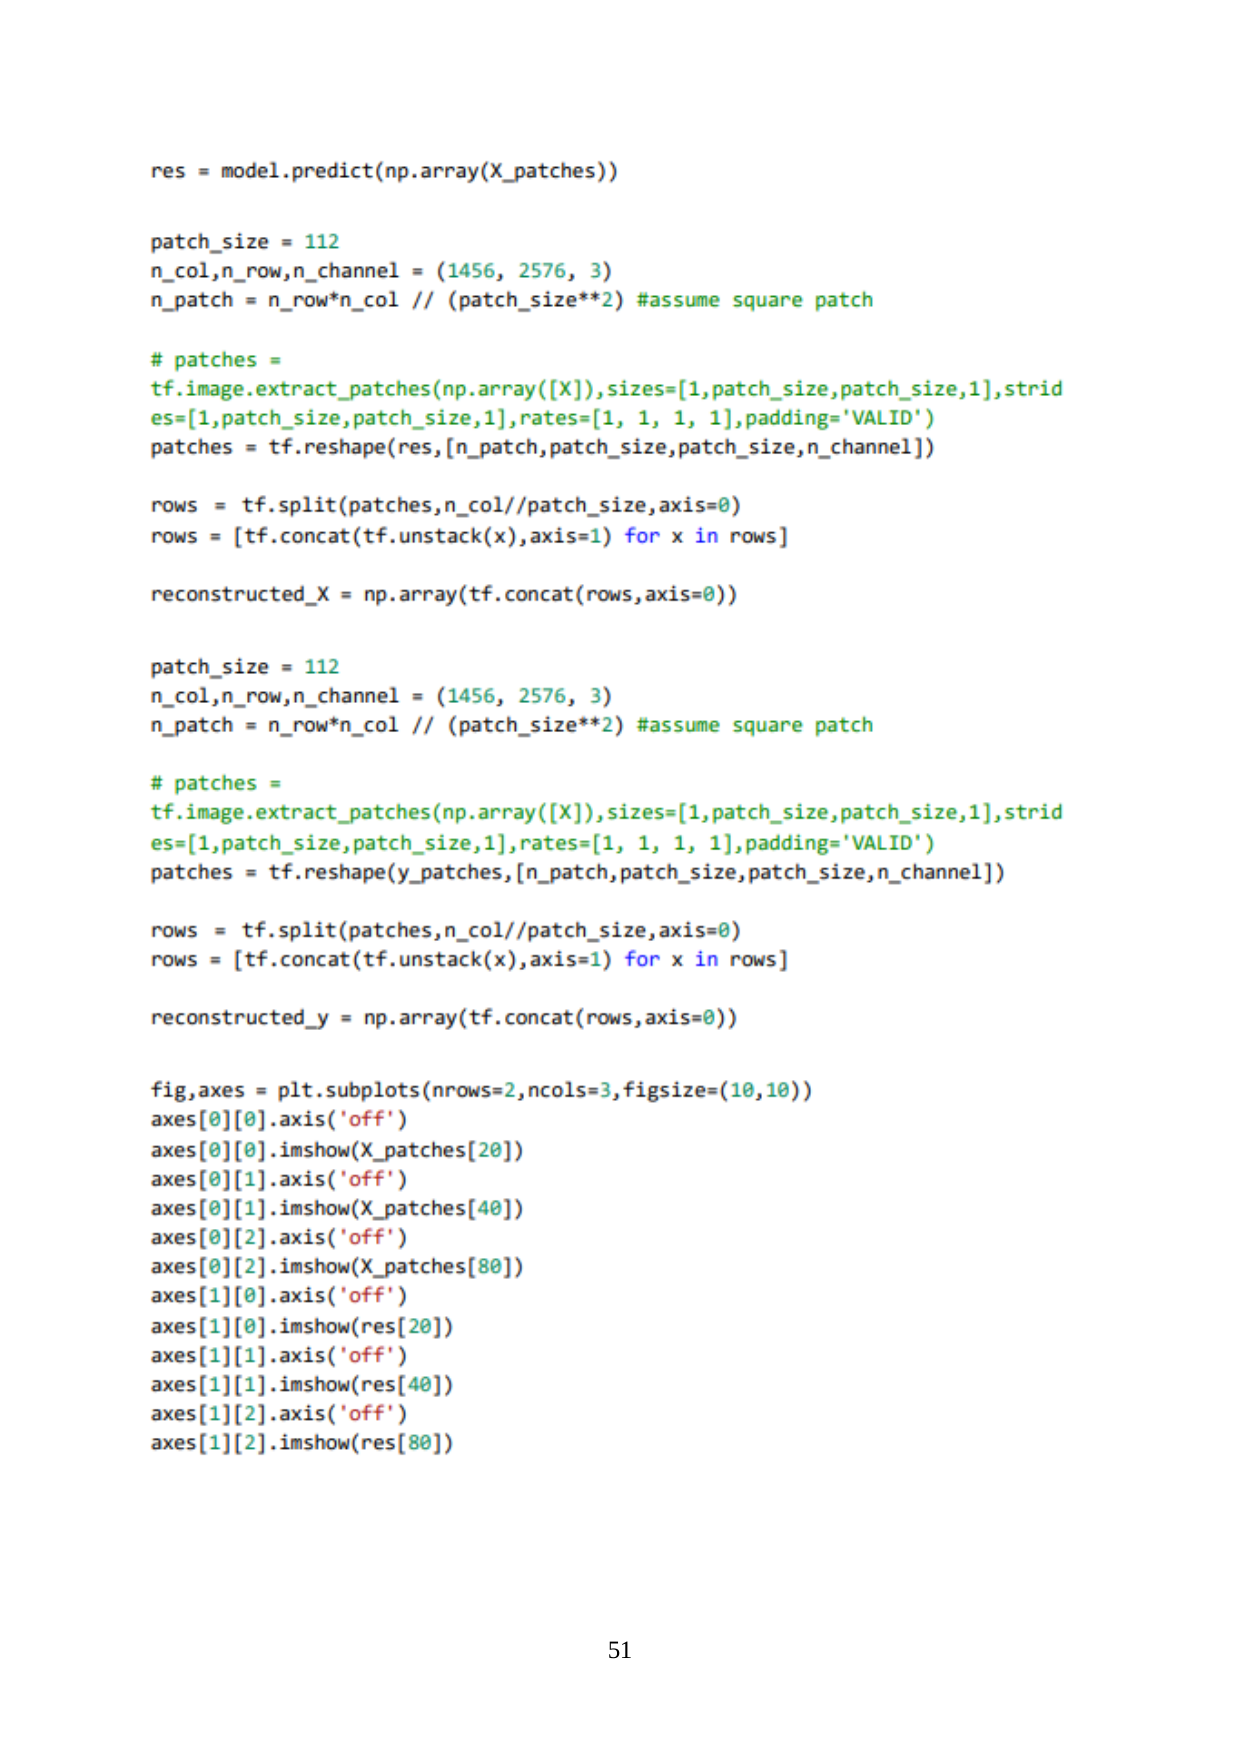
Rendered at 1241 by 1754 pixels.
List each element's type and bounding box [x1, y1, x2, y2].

picture [128, 147, 1127, 1506]
